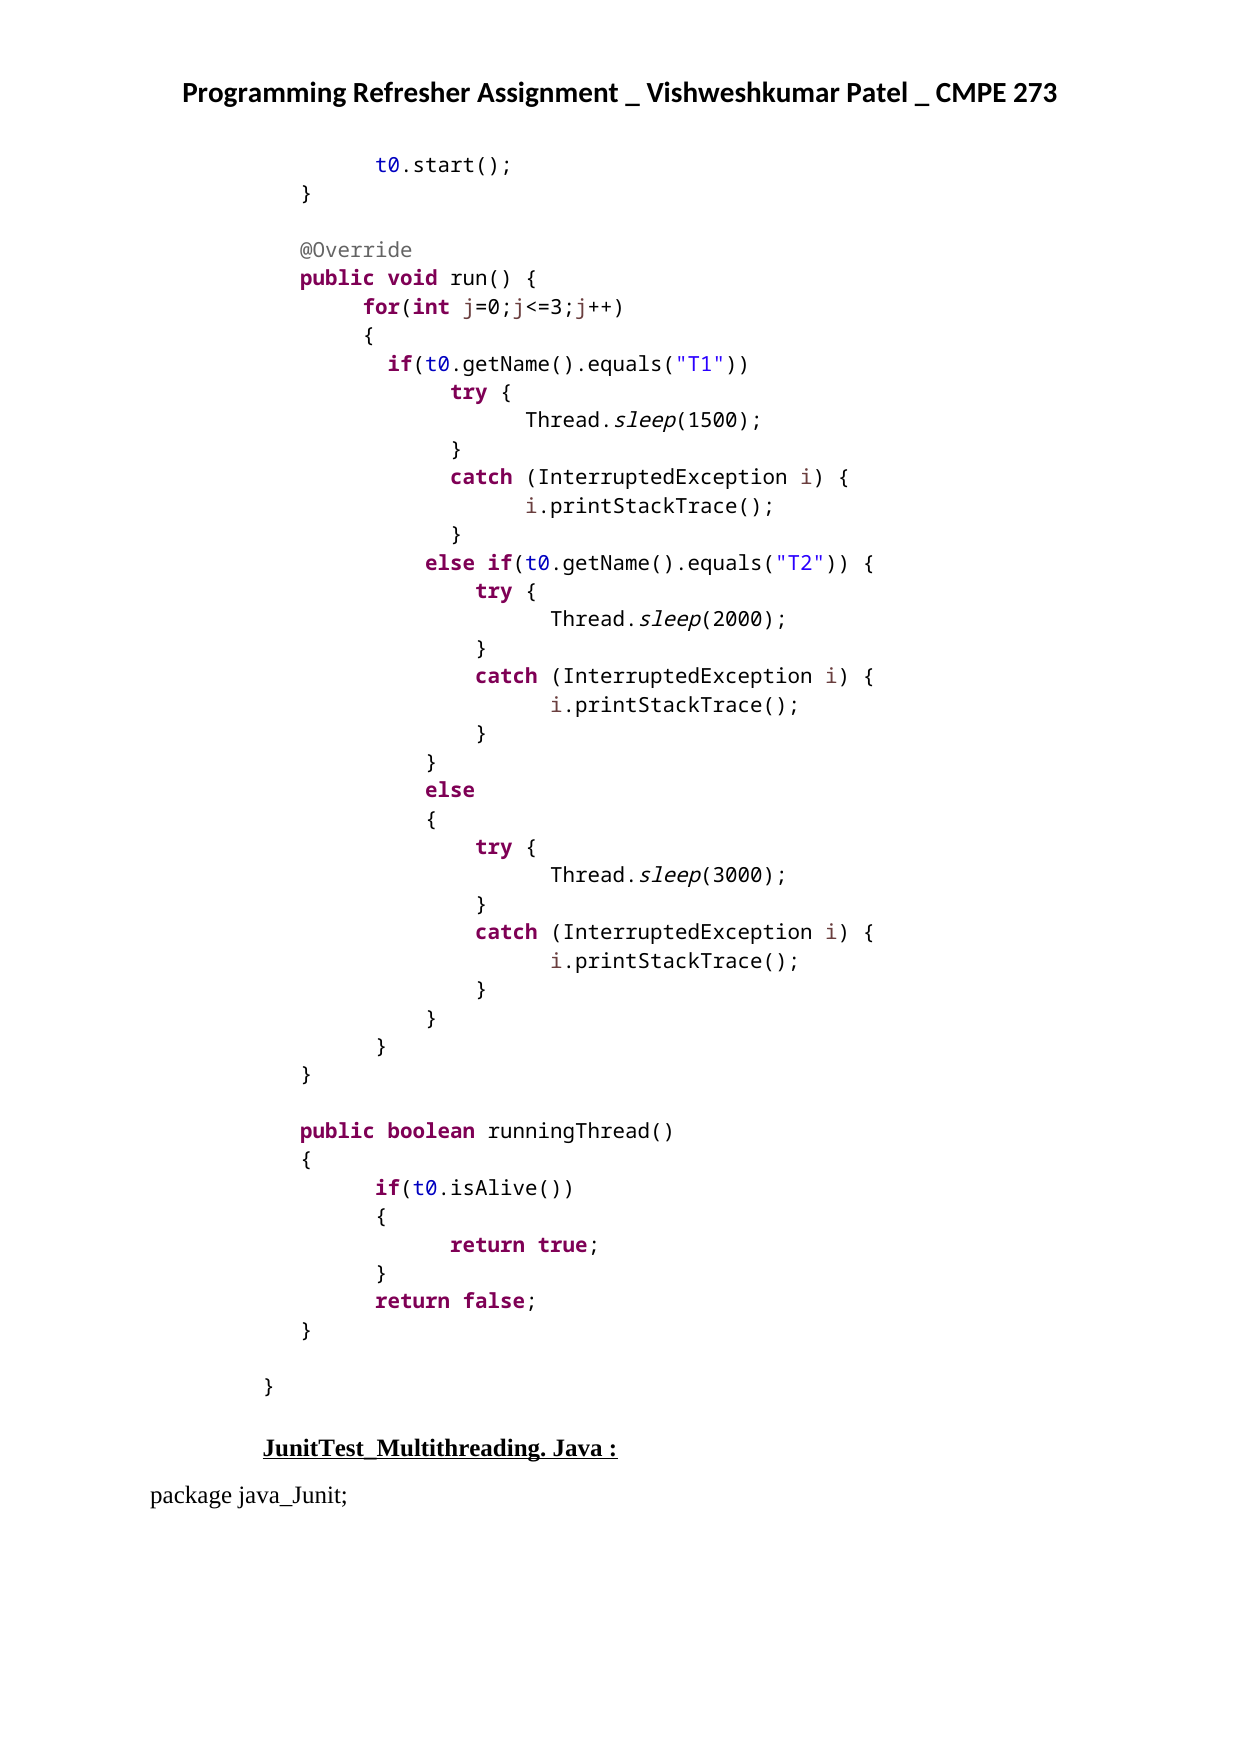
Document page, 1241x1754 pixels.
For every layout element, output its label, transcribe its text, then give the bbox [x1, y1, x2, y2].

text Thread.sleep(1500); [150, 406, 1090, 434]
text i.printStackTrace(); [150, 491, 1090, 519]
text if(t0.isAlive()) [150, 1173, 1090, 1201]
text try { [150, 576, 1090, 604]
text return true; [150, 1230, 1090, 1258]
text } [150, 974, 1090, 1003]
text try { [150, 832, 1090, 861]
text public boolean runningThread() [150, 1116, 1090, 1144]
text i.printStackTrace(); [150, 946, 1090, 974]
text } [150, 1003, 1090, 1031]
text } [150, 747, 1090, 775]
text } [150, 1258, 1090, 1287]
text catch (InterruptedException i) { [150, 462, 1090, 491]
text { [150, 804, 1090, 832]
text t0.start(); [150, 150, 1090, 178]
text } [150, 1315, 1090, 1343]
text public void run() { [150, 263, 1090, 292]
text } [150, 178, 1090, 207]
text { [150, 320, 1090, 349]
text } [150, 519, 1090, 548]
text } [150, 718, 1090, 747]
text catch (InterruptedException i) { [150, 917, 1090, 946]
text package java_Junit; [150, 1481, 1090, 1509]
text } [150, 633, 1090, 661]
text if(t0.getName().equals("T1")) [150, 349, 1090, 377]
text try { [150, 377, 1090, 406]
text else if(t0.getName().equals("T2")) { [150, 548, 1090, 576]
text return false; [150, 1287, 1090, 1315]
text } [150, 434, 1090, 462]
text Thread.sleep(3000); [150, 861, 1090, 889]
text } [150, 1059, 1090, 1088]
list JunitTest_Multithreading. Java : [262, 1433, 1090, 1462]
text @Override [150, 235, 1090, 263]
text else [150, 775, 1090, 804]
list } [262, 1372, 1090, 1400]
text for(int j=0;j<=3;j++) [150, 292, 1090, 320]
text } [150, 1031, 1090, 1059]
text Thread.sleep(2000); [150, 604, 1090, 633]
text i.printStackTrace(); [150, 690, 1090, 718]
text } [150, 889, 1090, 917]
text { [150, 1201, 1090, 1230]
text catch (InterruptedException i) { [150, 661, 1090, 690]
text { [150, 1144, 1090, 1173]
